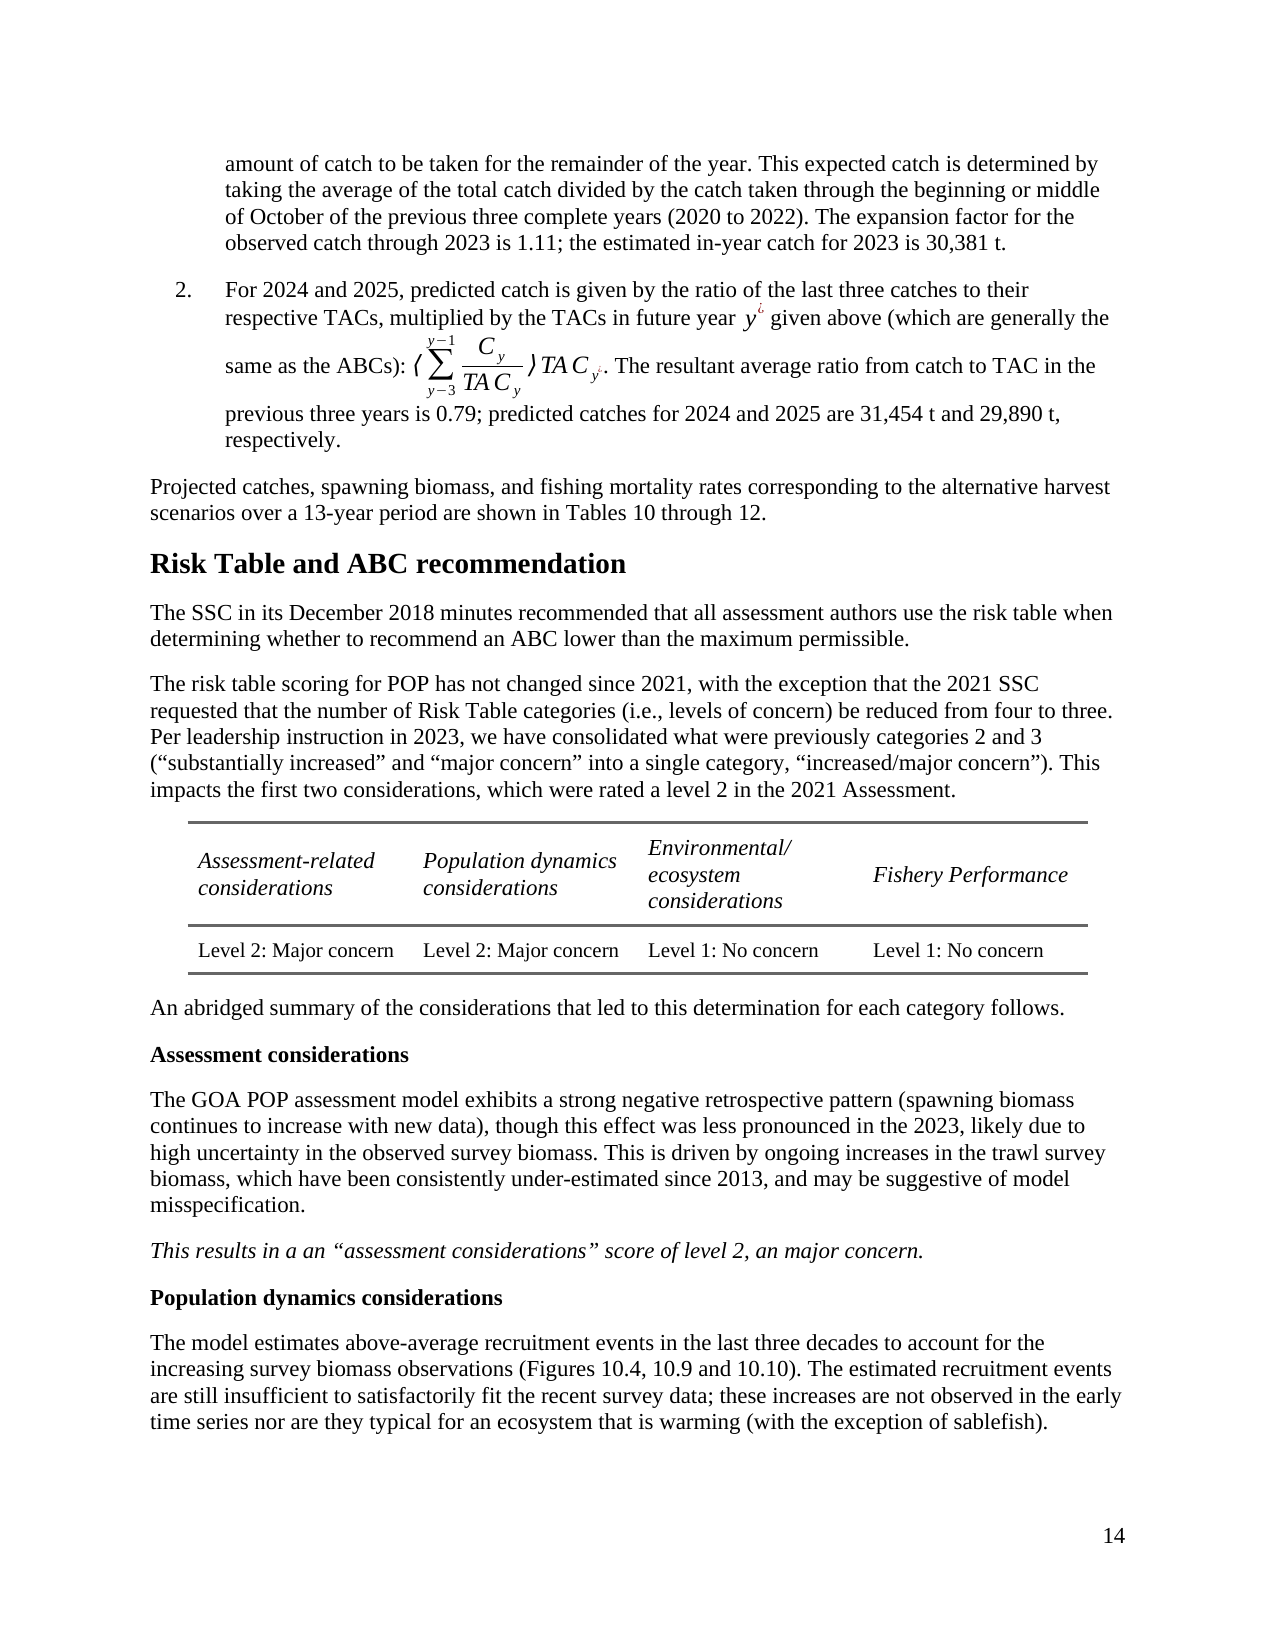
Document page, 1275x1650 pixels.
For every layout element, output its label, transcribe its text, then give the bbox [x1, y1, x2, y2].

subtitle Population dynamics considerations [150, 1284, 1125, 1310]
table_header Population dynamics considerations [413, 824, 637, 924]
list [175, 150, 1125, 255]
subtitle Risk Table and ABC recommendation [150, 547, 1125, 580]
table_cell Level 2: Major concern [188, 927, 412, 972]
subtitle Assessment considerations [150, 1041, 1125, 1067]
text The SSC in its December 2018 minutes recommended that all assessment authors use the risk table when determining whether to recommend an ABC lower than the maximum permissible. [150, 599, 1125, 652]
table_cell Level 2: Major concern [413, 927, 637, 972]
table_cell Level 1: No concern [863, 927, 1087, 972]
table_header Assessment-related considerations [188, 824, 412, 924]
text The model estimates above-average recruitment events in the last three decades to account for the increasing survey biomass observations (Figures 10.4, 10.9 and 10.10). The estimated recruitment events are still insufficient to satisfactorily fit the recent survey data; these increases are not observed in the early time series nor are they typical for an ecosystem that is warming (with the exception of sablefish). [150, 1329, 1125, 1434]
table_header Fishery Performance [863, 824, 1087, 924]
text This results in a an “assessment considerations” score of level 2, an major concern. [150, 1237, 1125, 1263]
text An abridged summary of the considerations that led to this determination for each category follows. [150, 994, 1125, 1020]
table_header Environmental/ecosystem considerations [638, 824, 862, 924]
table_cell Level 1: No concern [638, 927, 862, 972]
text The risk table scoring for POP has not changed since 2021, with the exception that the 2021 SSC requested that the number of Risk Table categories (i.e., levels of concern) be reduced from four to three. Per leadership instruction in 2023, we have consolidated what were previously categories 2 and 3 (“substantially increased” and “major concern” into a single category, “increased/major concern”). This impacts the first two considerations, which were rated a level 2 in the 2021 Assessment. [150, 670, 1125, 802]
text Projected catches, spawning biomass, and fishing mortality rates corresponding to the alternative harvest scenarios over a 13-year period are shown in Tables 10 through 12. [150, 473, 1125, 526]
text The GOA POP assessment model exhibits a strong negative retrospective pattern (spawning biomass continues to increase with new data), though this effect was less pronounced in the 2023, likely due to high uncertainty in the observed survey biomass. This is driven by ongoing increases in the trawl survey biomass, which have been consistently under-estimated since 2013, and may be suggestive of model misspecification. [150, 1086, 1125, 1218]
list For 2024 and 2025, predicted catch is given by the ratio of the last three catches to their respective TACs, multiplied by the TACs in future year given above (which are generally the same as the ABCs): . The resultant average ratio from catch to TAC in the previous three years is 0.79; predicted catches for 2024 and 2025 are 31,454 t and 29,890 t, respectively. [175, 276, 1125, 452]
